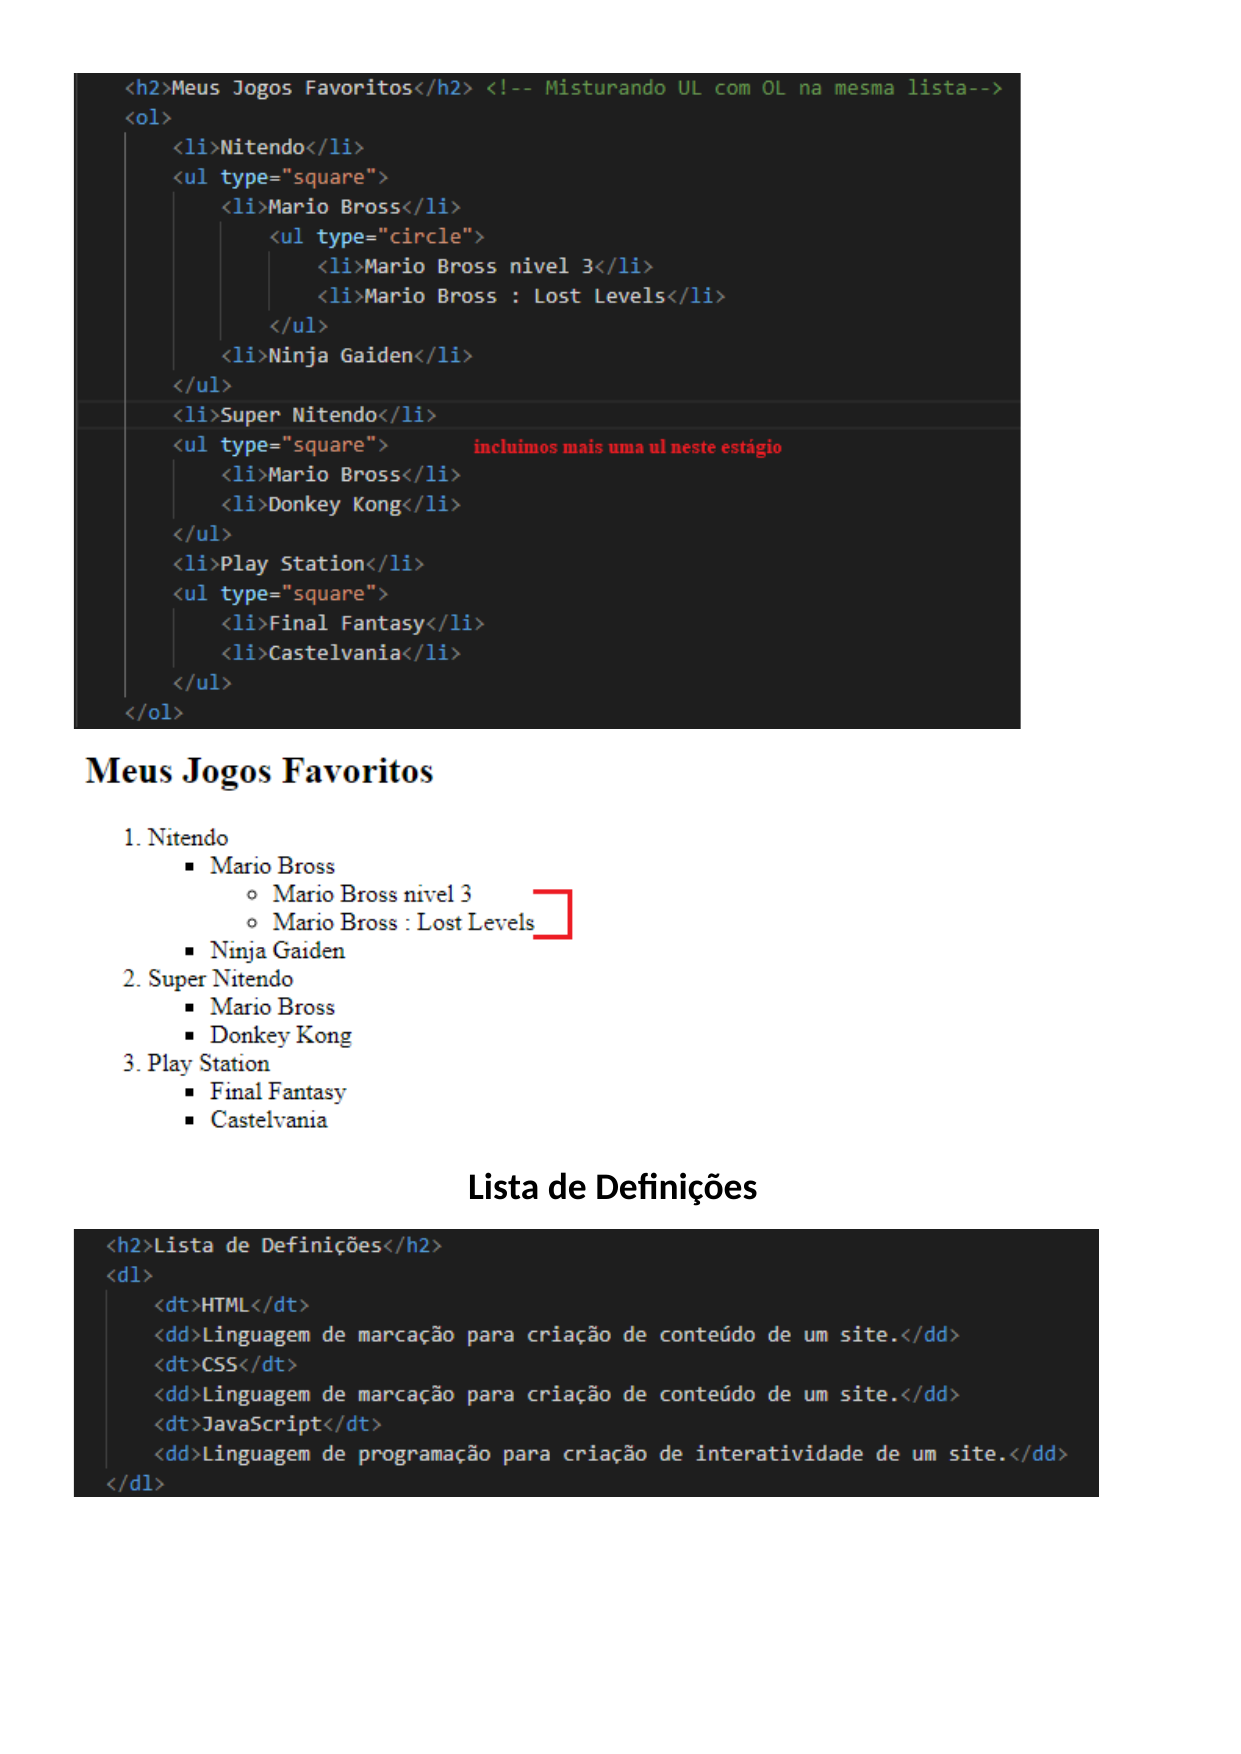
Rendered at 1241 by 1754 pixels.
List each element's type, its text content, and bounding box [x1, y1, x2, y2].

picture [73, 1229, 1099, 1497]
picture [73, 73, 1021, 729]
subtitle Lista de Definições [74, 1163, 1152, 1209]
picture [73, 747, 690, 1145]
